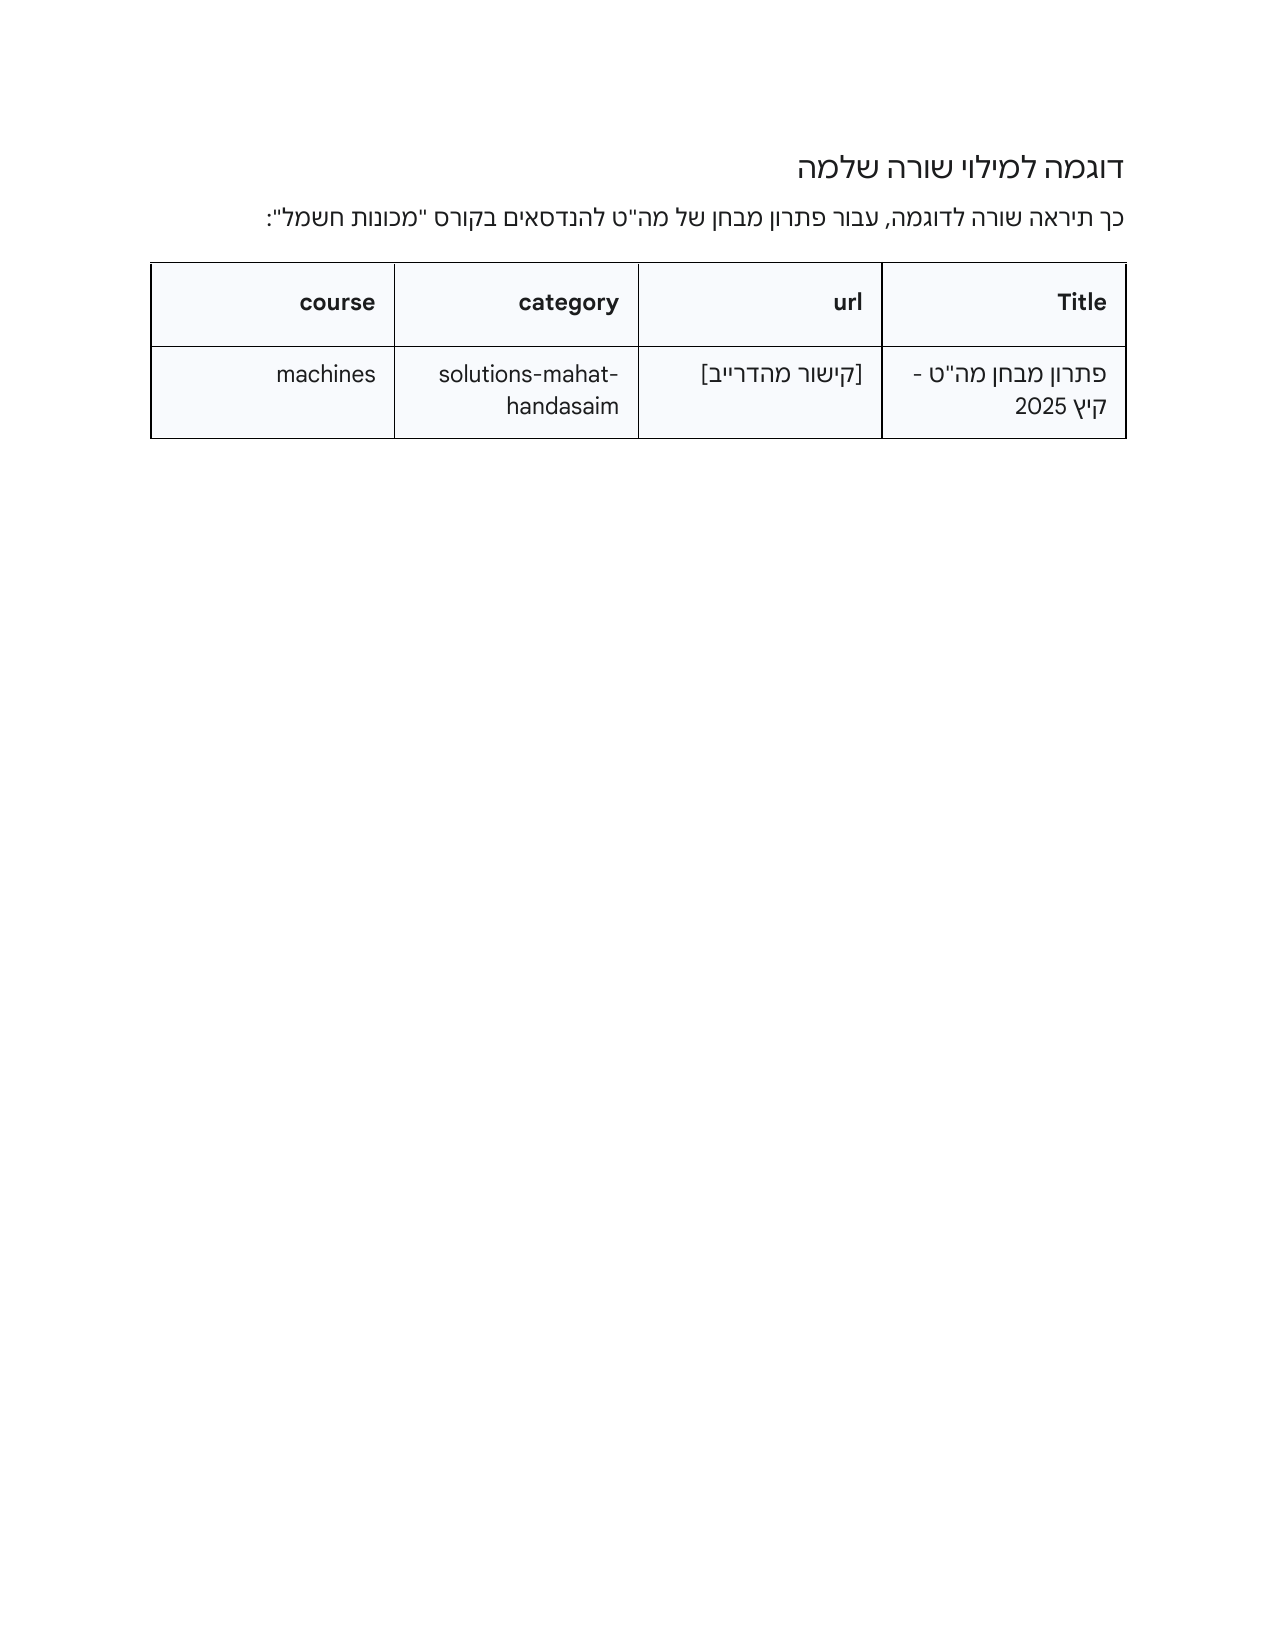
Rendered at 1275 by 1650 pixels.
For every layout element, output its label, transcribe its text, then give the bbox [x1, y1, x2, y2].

table_header url [639, 263, 881, 346]
table_header course [152, 263, 394, 346]
table_cell [קישור מהדרייב] [639, 347, 881, 437]
table_header Title [883, 263, 1126, 346]
subtitle דוגמה למילוי שורה שלמה [150, 150, 1125, 187]
table_cell machines [152, 347, 394, 437]
table_header category [395, 263, 638, 346]
table_cell solutions-mahat-handasaim [395, 347, 638, 437]
text כך תיראה שורה לדוגמה, עבור פתרון מבחן של מה"ט להנדסאים בקורס "מכונות חשמל": [150, 204, 1125, 233]
table_cell פתרון מבחן מה"ט - קיץ 2025 [883, 347, 1125, 437]
